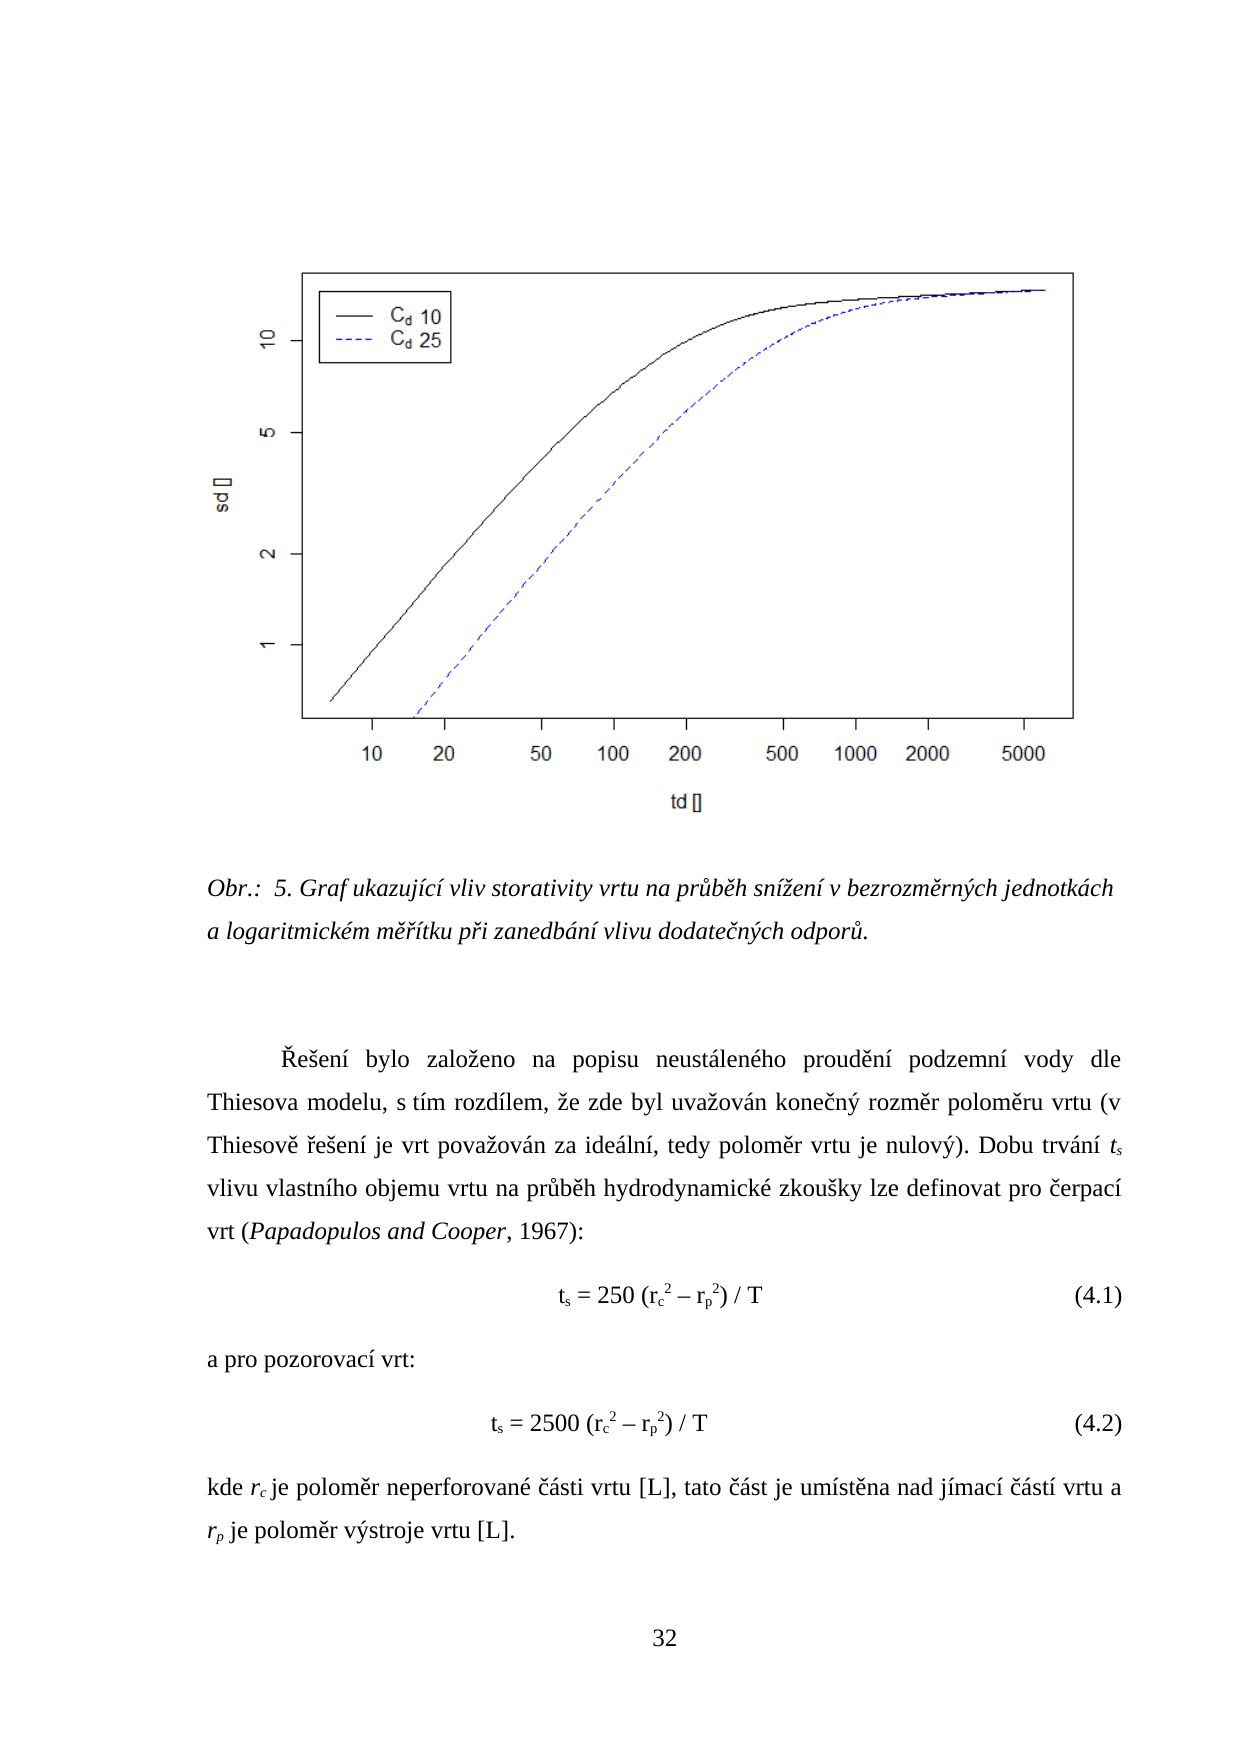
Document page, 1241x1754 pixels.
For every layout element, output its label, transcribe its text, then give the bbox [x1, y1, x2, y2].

text ts = 250 (rc2 – rp2) / T (4.1) [207, 1280, 1122, 1309]
text ts = 2500 (rc2 – rp2) / T (4.2) [207, 1408, 1122, 1437]
text Řešení bylo založeno na popisu neustáleného proudění podzemní vody dle Thiesova modelu, s tím rozdílem, že zde byl uvažován konečný rozměr poloměru vrtu (v Thiesově řešení je vrt považován za ideální, tedy poloměr vrtu je nulový). Dobu trvání ts vlivu vlastního objemu vrtu na průběh hydrodynamické zkoušky lze definovat pro čerpací vrt (Papadopulos and Cooper, 1967): [207, 1044, 1122, 1245]
text kde rc je poloměr neperforované části vrtu [L], tato část je umístěna nad jímací částí vrtu a rp je poloměr výstroje vrtu [L]. [207, 1472, 1122, 1544]
text Obr.: 5. Graf ukazující vliv storativity vrtu na průběh snížení v bezrozměrných jednotkách a logaritmickém měřítku při zanedbání vlivu dodatečných odporů. [207, 873, 1122, 945]
text a pro pozorovací vrt: [207, 1344, 1122, 1373]
picture [206, 177, 1123, 838]
